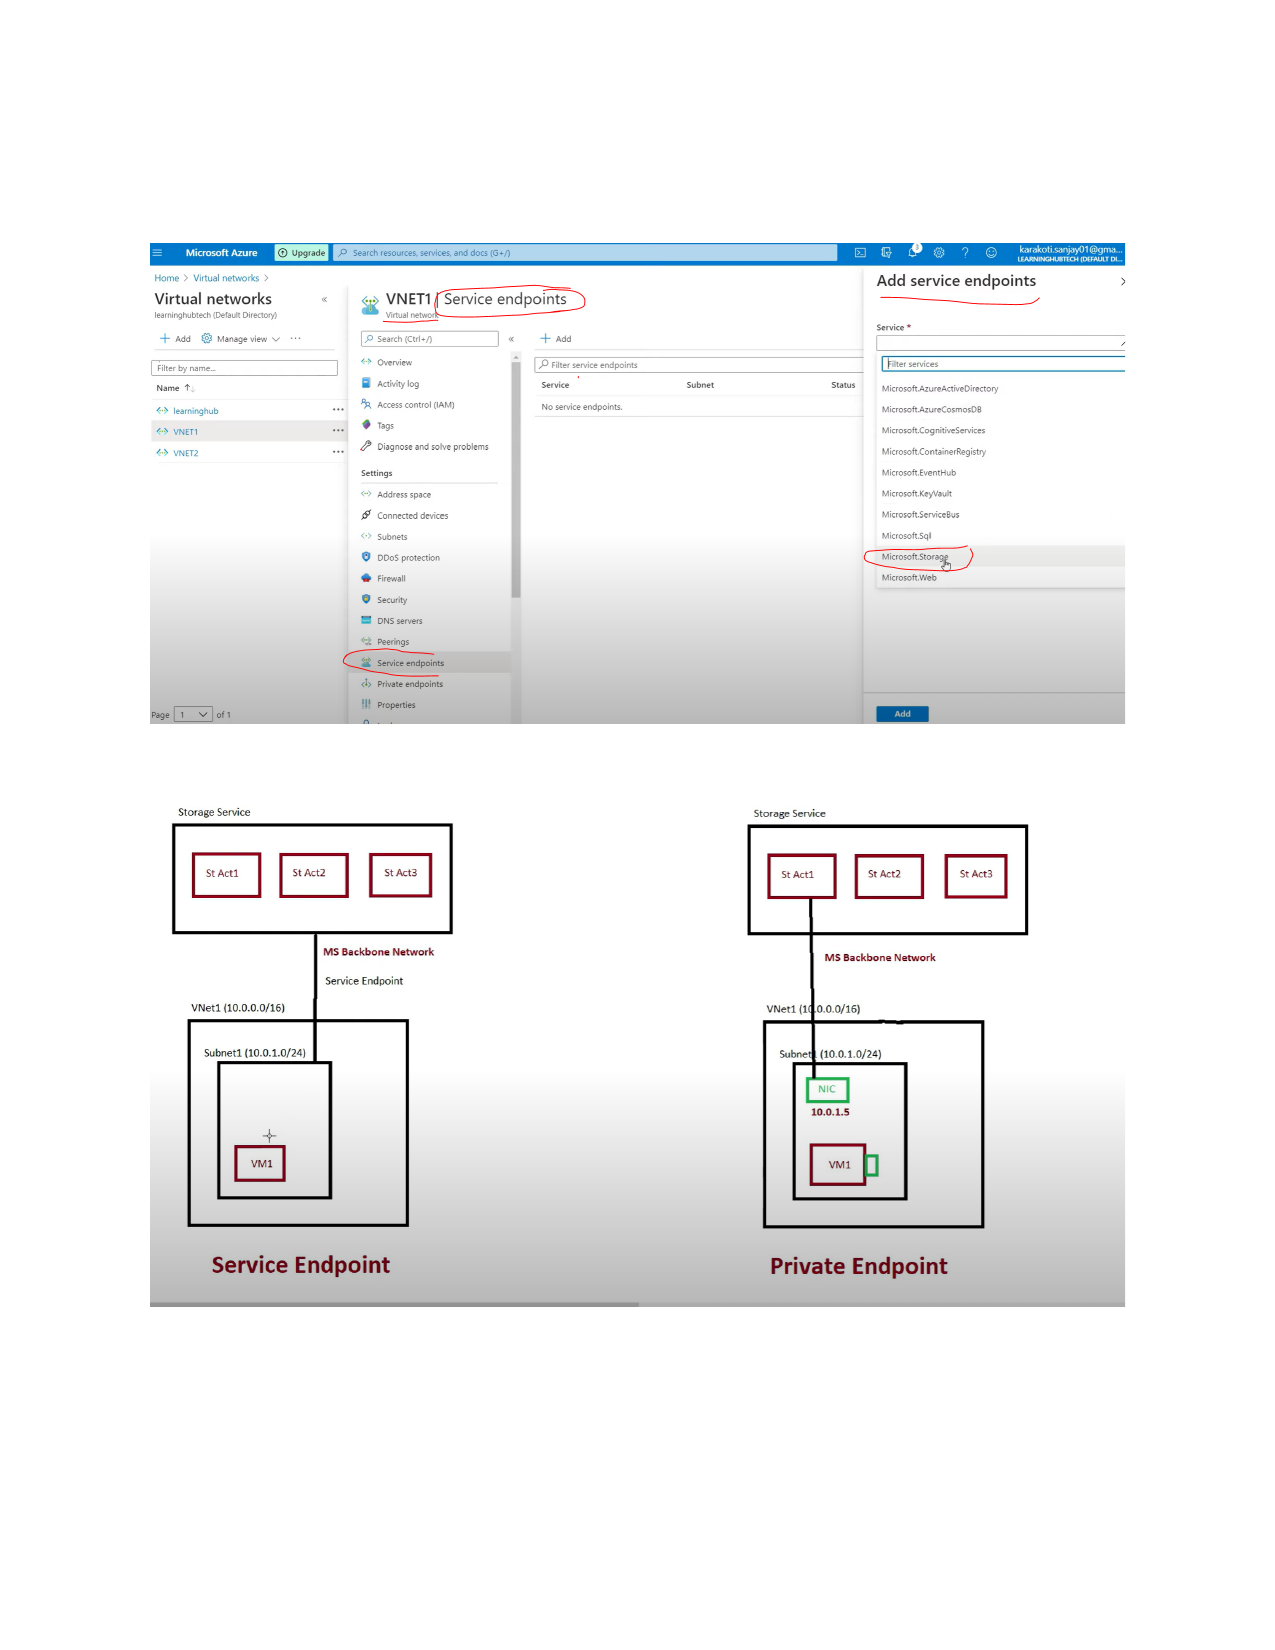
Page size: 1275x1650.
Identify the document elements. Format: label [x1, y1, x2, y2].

picture [150, 788, 1125, 1307]
picture [150, 243, 1125, 724]
